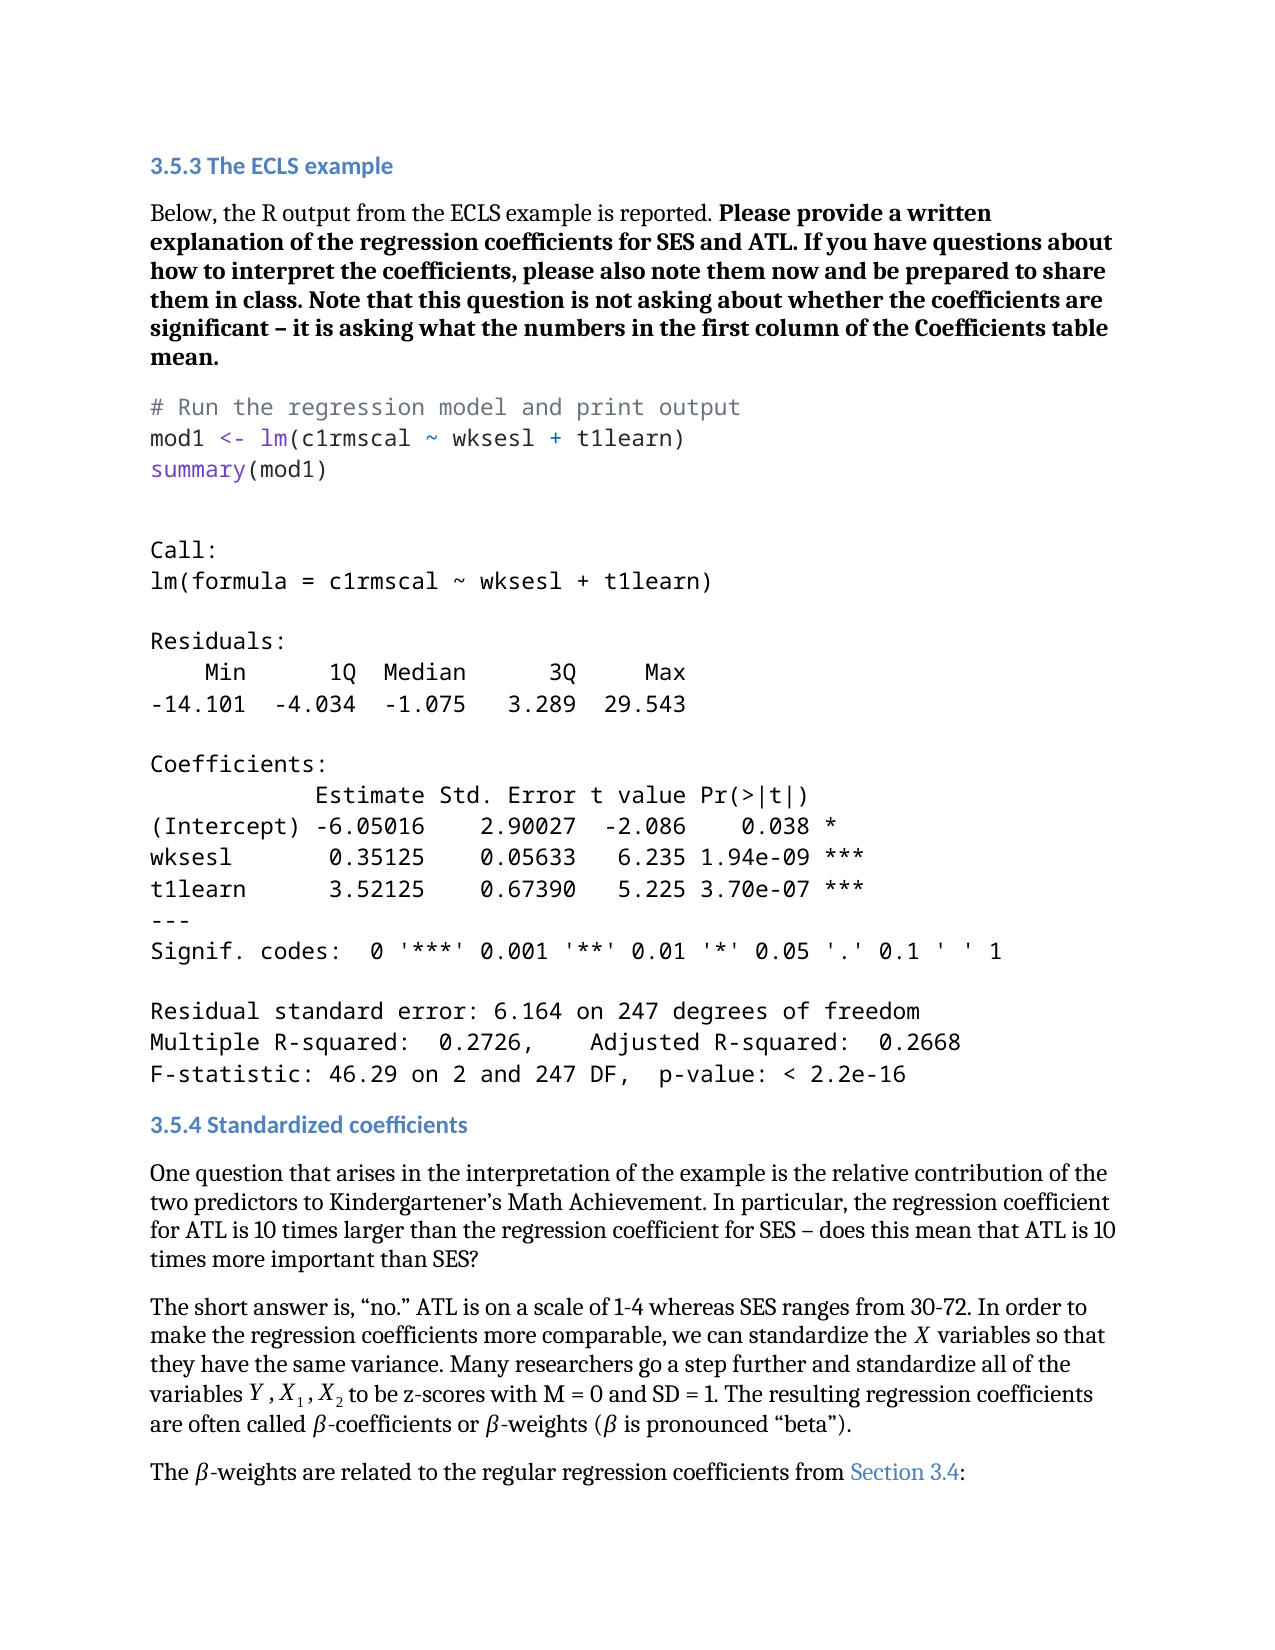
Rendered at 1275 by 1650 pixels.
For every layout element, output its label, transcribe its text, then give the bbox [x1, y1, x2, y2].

text Call: lm(formula = c1rmscal ~ wksesl + t1learn) Residuals: Min 1Q Median 3Q Max -14.101 -4.034 -1.075 3.289 29.543 Coefficients: Estimate Std. Error t value Pr(>|t|) (Intercept) -6.05016 2.90027 -2.086 0.038 * wksesl 0.35125 0.05633 6.235 1.94e-09 *** t1learn 3.52125 0.67390 5.225 3.70e-07 *** --- Signif. codes: 0 '***' 0.001 '**' 0.01 '*' 0.05 '.' 0.1 ' ' 1 Residual standard error: 6.164 on 247 degrees of freedom Multiple R-squared: 0.2726, Adjusted R-squared: 0.2668 F-statistic: 46.29 on 2 and 247 DF, p-value: < 2.2e-16 [150, 505, 1125, 1089]
text The -weights are related to the regular regression coefficients from Section 3.4: [150, 1458, 1125, 1487]
subtitle 3.5.4 Standardized coefficients [150, 1110, 1125, 1140]
text One question that arises in the interpretation of the example is the relative contribution of the two predictors to Kindergartener’s Math Achievement. In particular, the regression coefficient for ATL is 10 times larger than the regression coefficient for SES – does this mean that ATL is 10 times more important than SES? [150, 1159, 1125, 1274]
subtitle 3.5.3 The ECLS example [150, 150, 1125, 181]
text The short answer is, “no.” ATL is on a scale of 1-4 whereas SES ranges from 30-72. In order to make the regression coefficients more comparable, we can standardize the variables so that they have the same variance. Many researchers go a step further and standardize all of the variables to be z-scores with M = 0 and SD = 1. The resulting regression coefficients are often called -coefficients or -weights ( is pronounced “beta”). [150, 1293, 1125, 1439]
text # Run the regression model and print output mod1 <- lm(c1rmscal ~ wksesl + t1learn) summary(mod1) [150, 391, 1125, 484]
text Below, the R output from the ECLS example is reported. Please provide a written explanation of the regression coefficients for SES and ATL. If you have questions about how to interpret the coefficients, please also note them now and be prepared to share them in class. Note that this question is not asking about whether the coefficients are significant – it is asking what the numbers in the first column of the Coefficients table mean. [150, 199, 1125, 372]
